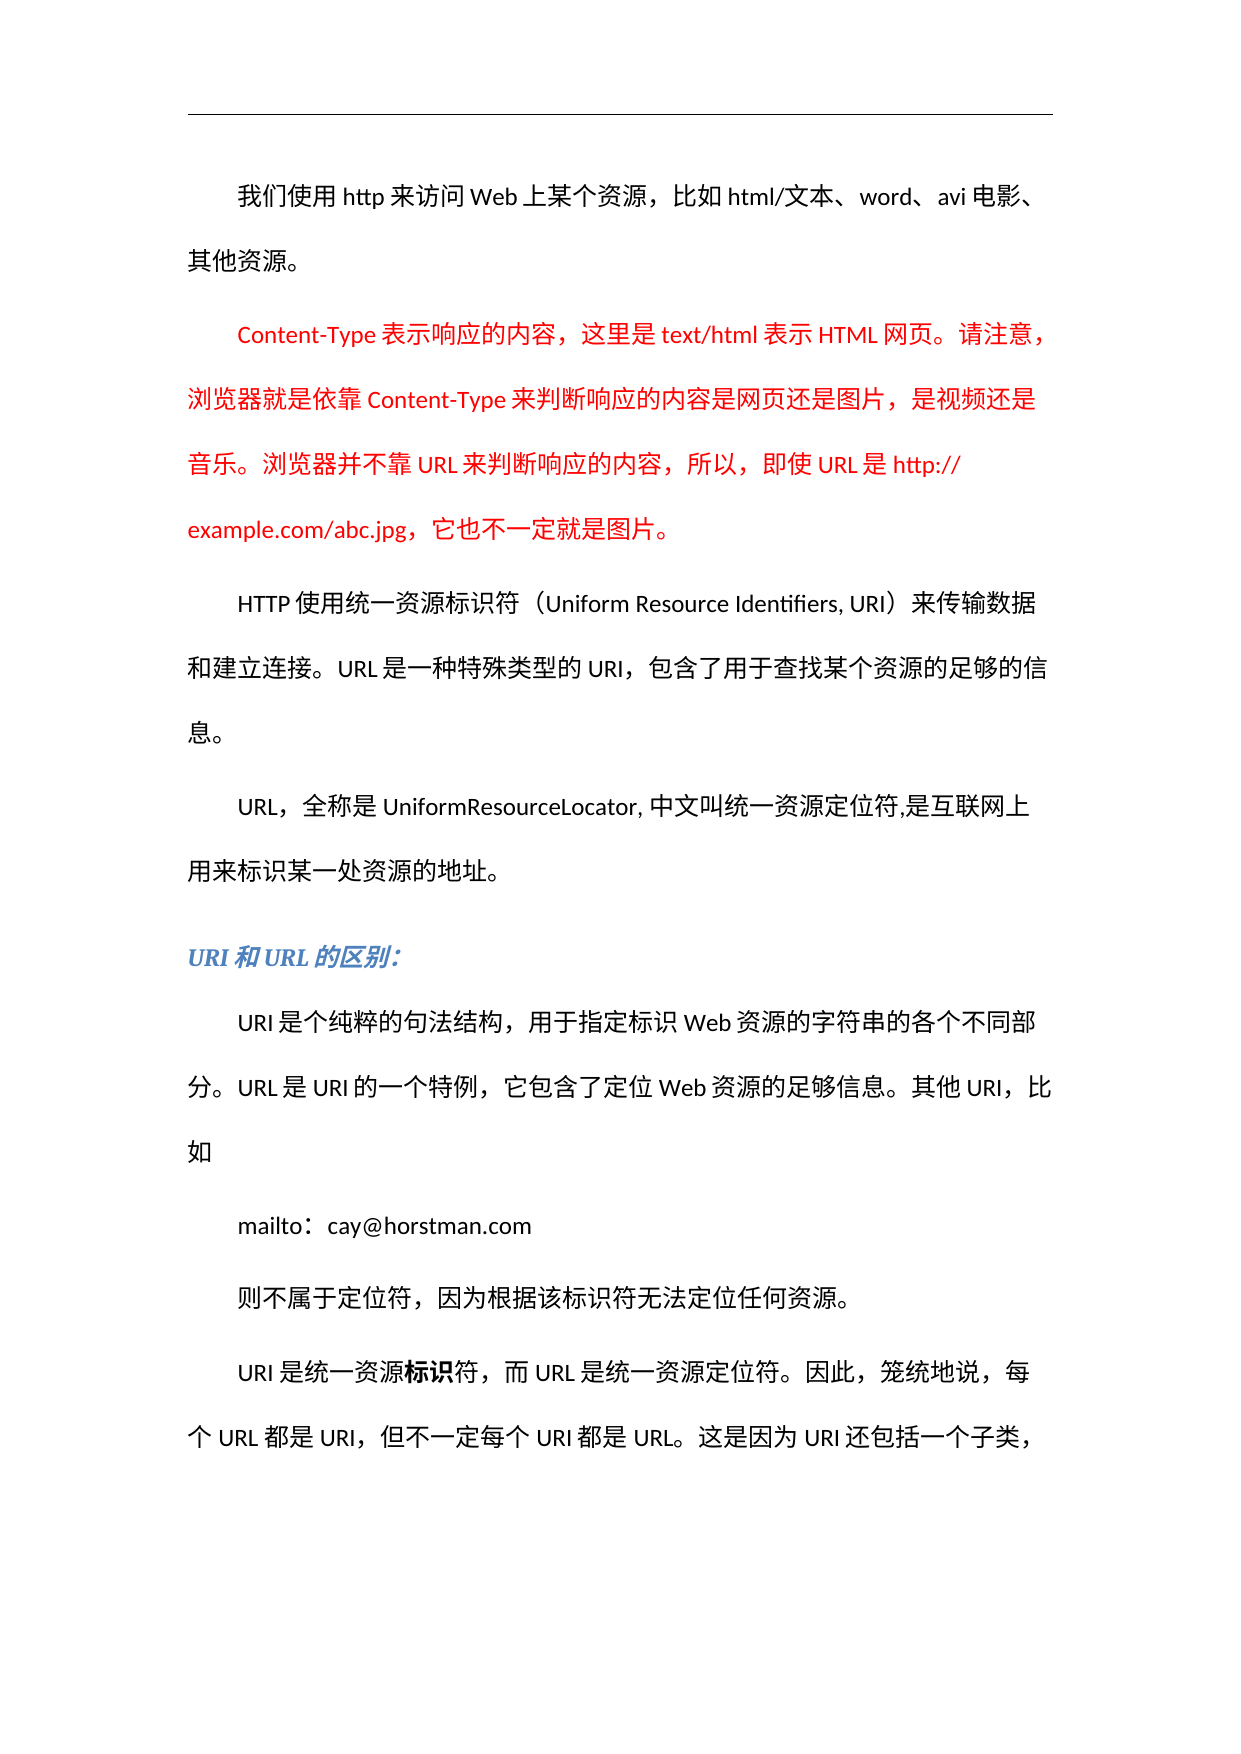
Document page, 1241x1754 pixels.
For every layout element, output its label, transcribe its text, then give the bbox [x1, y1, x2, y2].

text 则不属于定位符，因为根据该标识符无法定位任何资源。 [187, 1264, 1053, 1329]
text Content-Type表示响应的内容，这里是text/html表示HTML网页。请注意，浏览器就是依靠Content-Type来判断响应的内容是网页还是图片，是视频还是音乐。浏览器并不靠URL来判断响应的内容，所以，即使URL是http://example.com/abc.jpg，它也不一定就是图片。 [187, 300, 1053, 560]
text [187, 1338, 1053, 1468]
text mailto：cay@horstman.com [187, 1191, 1053, 1256]
subtitle URI和URL的区别： [187, 923, 1053, 988]
text URL，全称是UniformResourceLocator, 中文叫统一资源定位符,是互联网上用来标识某一处资源的地址。 [187, 772, 1053, 902]
text 我们使用http来访问Web上某个资源，比如html/文本、word、avi电影、其他资源。 [187, 162, 1053, 292]
text HTTP使用统一资源标识符（Uniform Resource Identifiers, URI）来传输数据和建立连接。URL是一种特殊类型的URI，包含了用于查找某个资源的足够的信息。 [187, 569, 1053, 764]
text URI是个纯粹的句法结构，用于指定标识Web资源的字符串的各个不同部分。URL是URI的一个特例，它包含了定位Web资源的足够信息。其他URI，比如 [187, 988, 1053, 1183]
